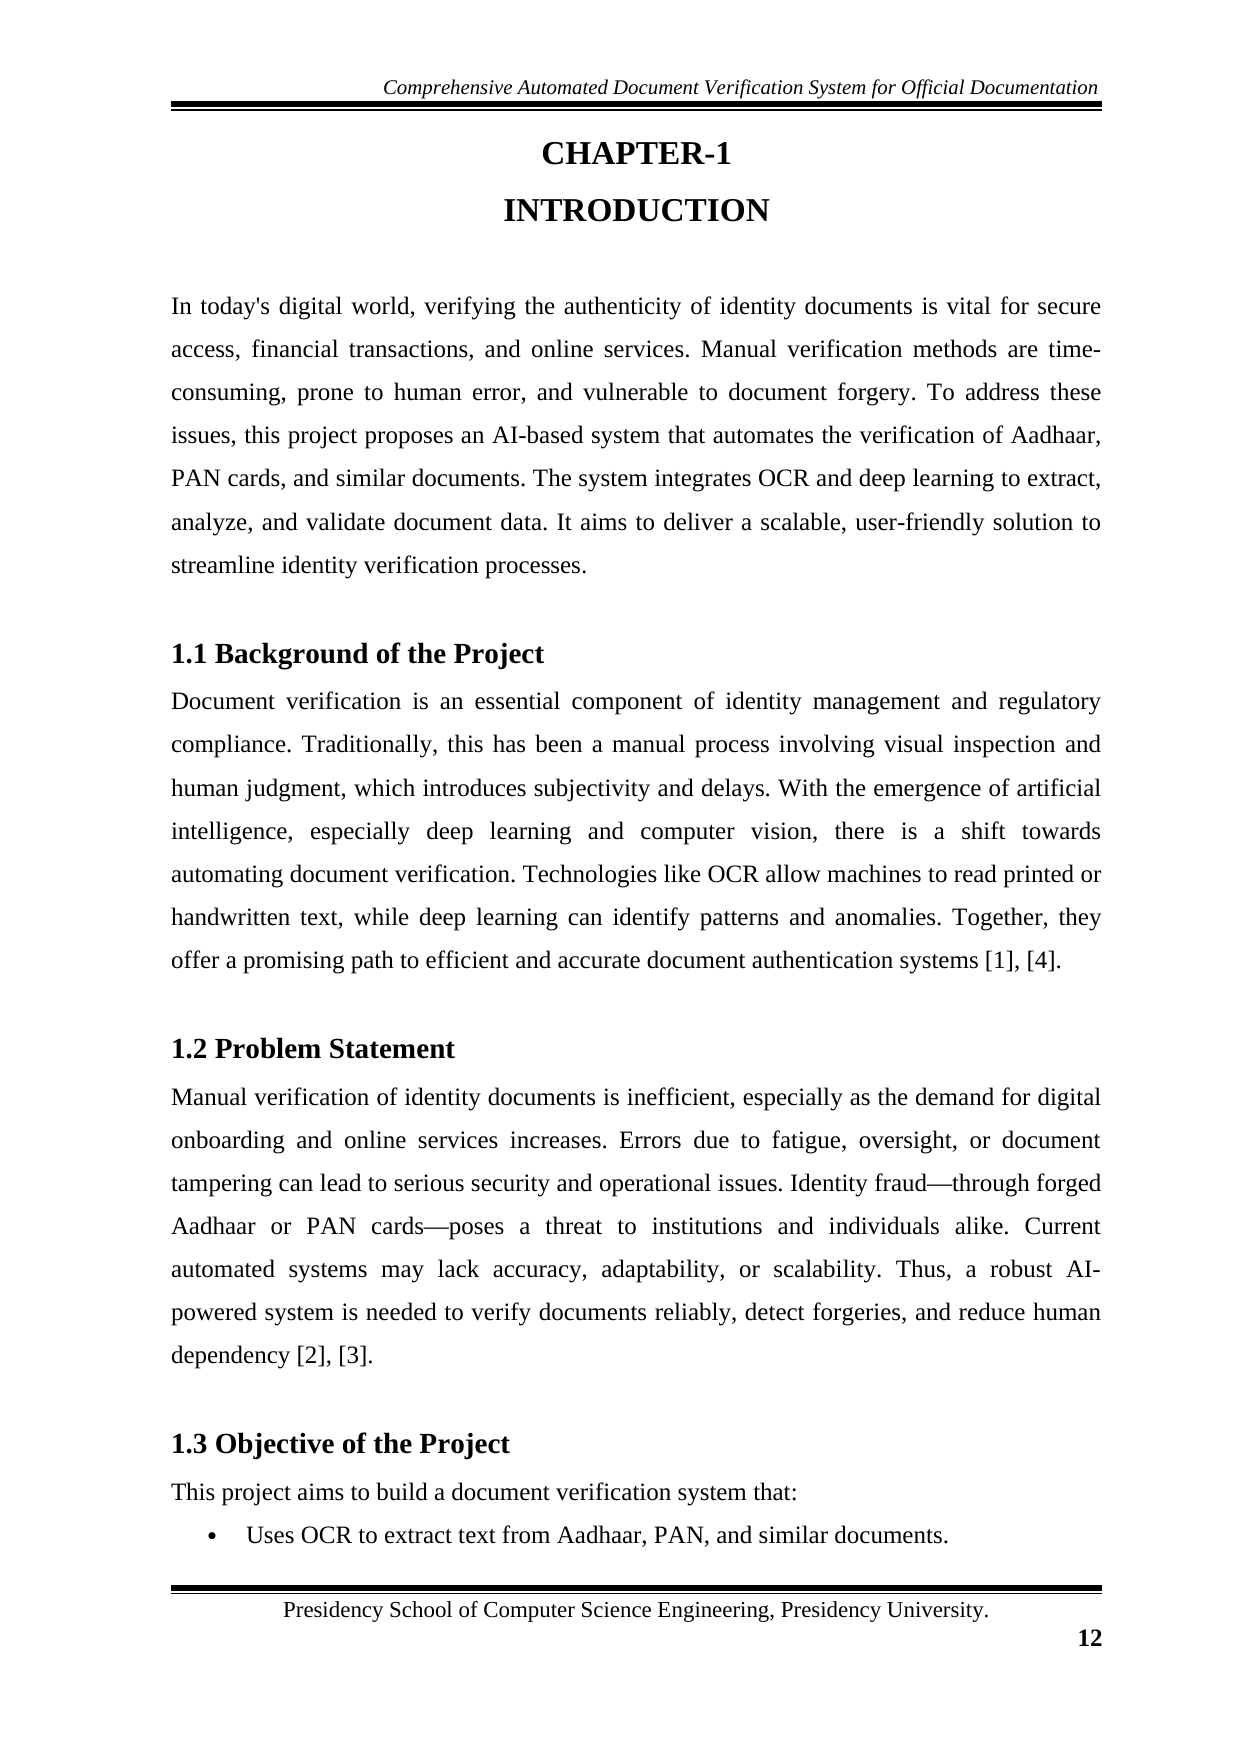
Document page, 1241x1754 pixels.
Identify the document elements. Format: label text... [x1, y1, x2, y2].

text 1.1 Background of the Project [171, 636, 1102, 669]
text CHAPTER-1 [171, 133, 1102, 171]
text 1.3 Objective of the Project [171, 1427, 1102, 1460]
text 1.2 Problem Statement [171, 1031, 1102, 1065]
text This project aims to build a document verification system that: [171, 1477, 1102, 1506]
text Document verification is an essential component of identity management and regulatory compliance. Traditionally, this has been a manual process involving visual inspection and human judgment, which introduces subjectivity and delays. With the emergence of artificial intelligence, especially deep learning and computer vision, there is a shift towards automating document verification. Technologies like OCR allow machines to read printed or handwritten text, while deep learning can identify patterns and anomalies. Together, they offer a promising path to efficient and accurate document authentication systems [1], [4]. [171, 686, 1102, 974]
text INTRODUCTION [171, 190, 1102, 229]
list Uses OCR to extract text from Aadhaar, PAN, and similar documents. [208, 1520, 1102, 1549]
text In today's digital world, verifying the authenticity of identity documents is vital for secure access, financial transactions, and online services. Manual verification methods are time-consuming, prone to human error, and vulnerable to document forgery. To address these issues, this project proposes an AI-based system that automates the verification of Aadhaar, PAN cards, and similar documents. The system integrates OCR and deep learning to extract, analyze, and validate document data. It aims to deliver a scalable, user-friendly solution to streamline identity verification processes. [171, 291, 1102, 578]
text Manual verification of identity documents is inefficient, especially as the demand for digital onboarding and online services increases. Errors due to fatigue, oversight, or document tampering can lead to serious security and operational issues. Identity fraud—through forged Aadhaar or PAN cards—poses a threat to institutions and individuals alike. Current automated systems may lack accuracy, adaptability, or scalability. Thus, a robust AI-powered system is needed to verify documents reliably, detect forgeries, and reduce human dependency [2], [3]. [171, 1082, 1102, 1369]
